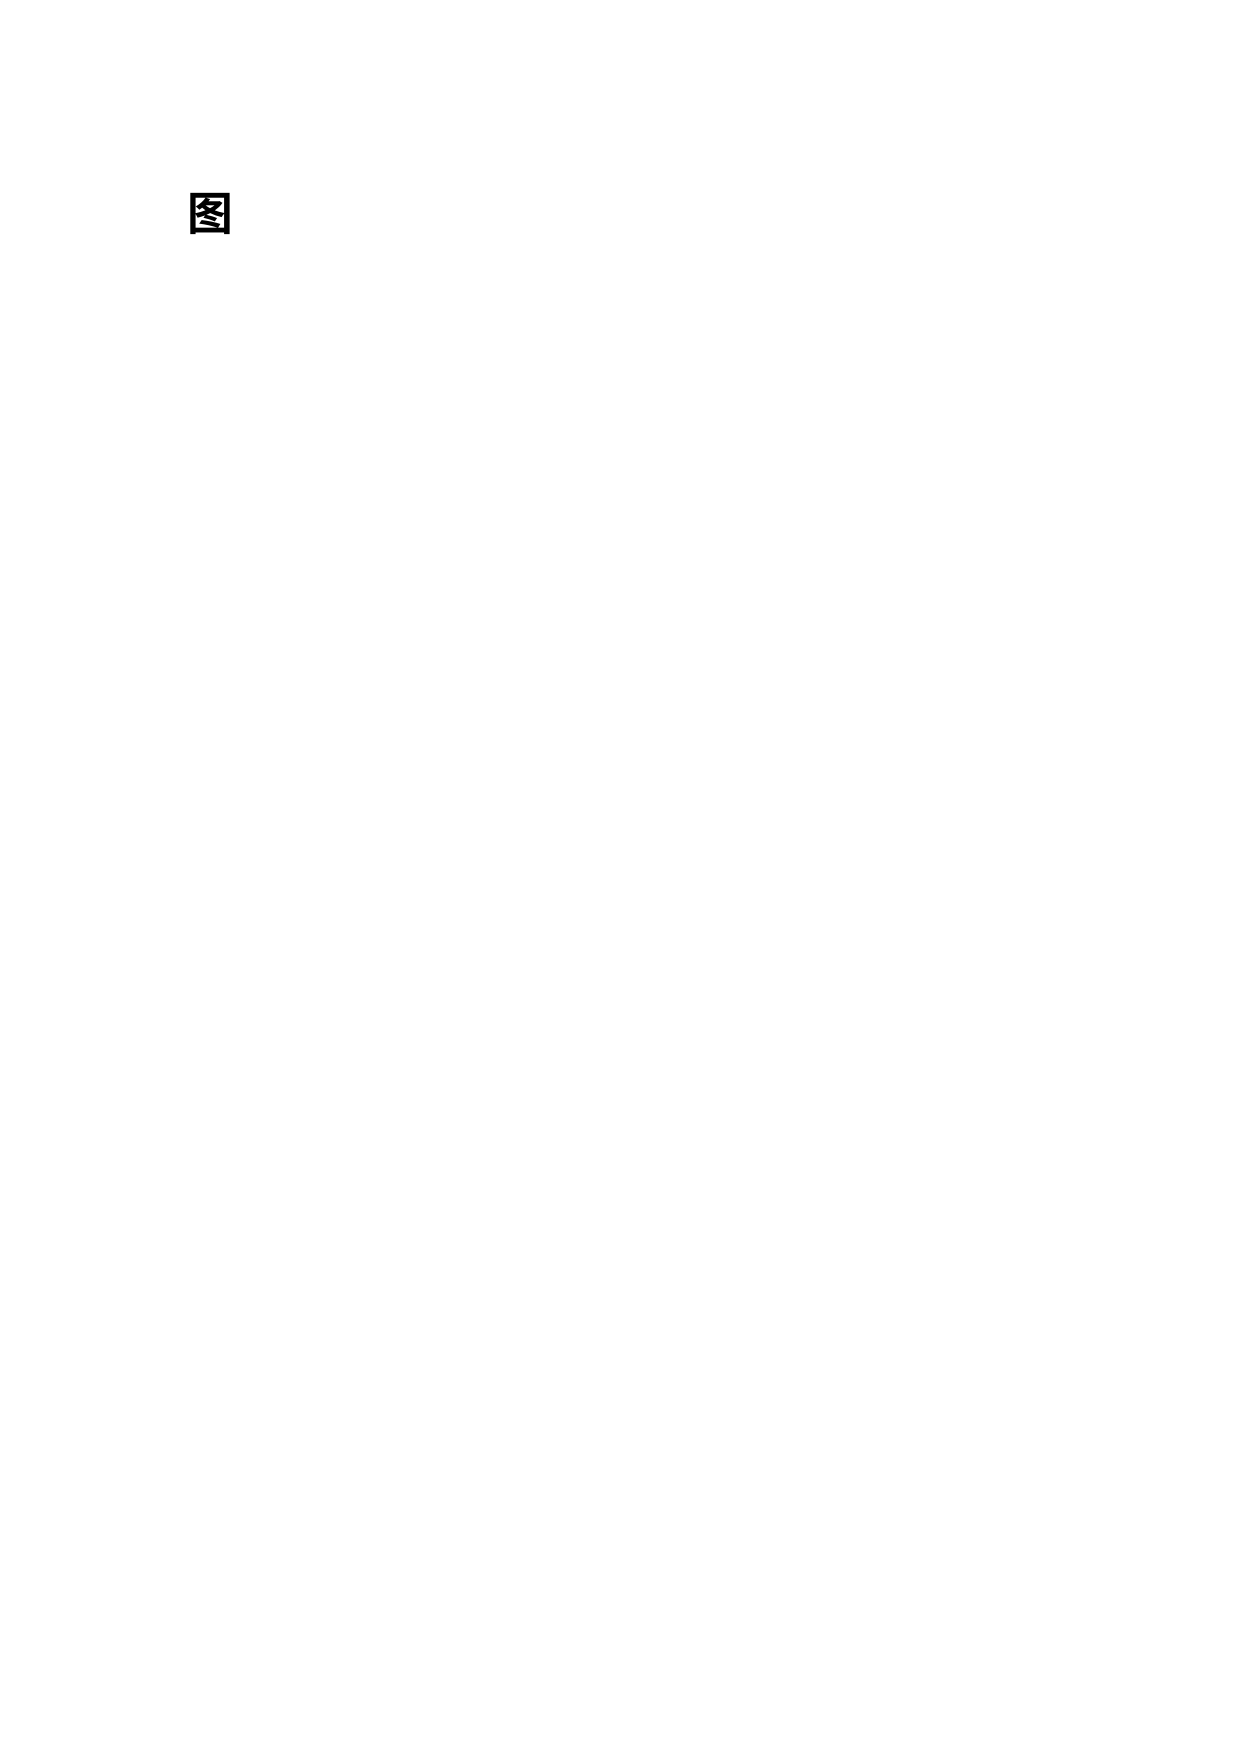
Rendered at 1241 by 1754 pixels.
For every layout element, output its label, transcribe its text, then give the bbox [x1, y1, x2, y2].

subtitle 图 [187, 162, 1053, 259]
